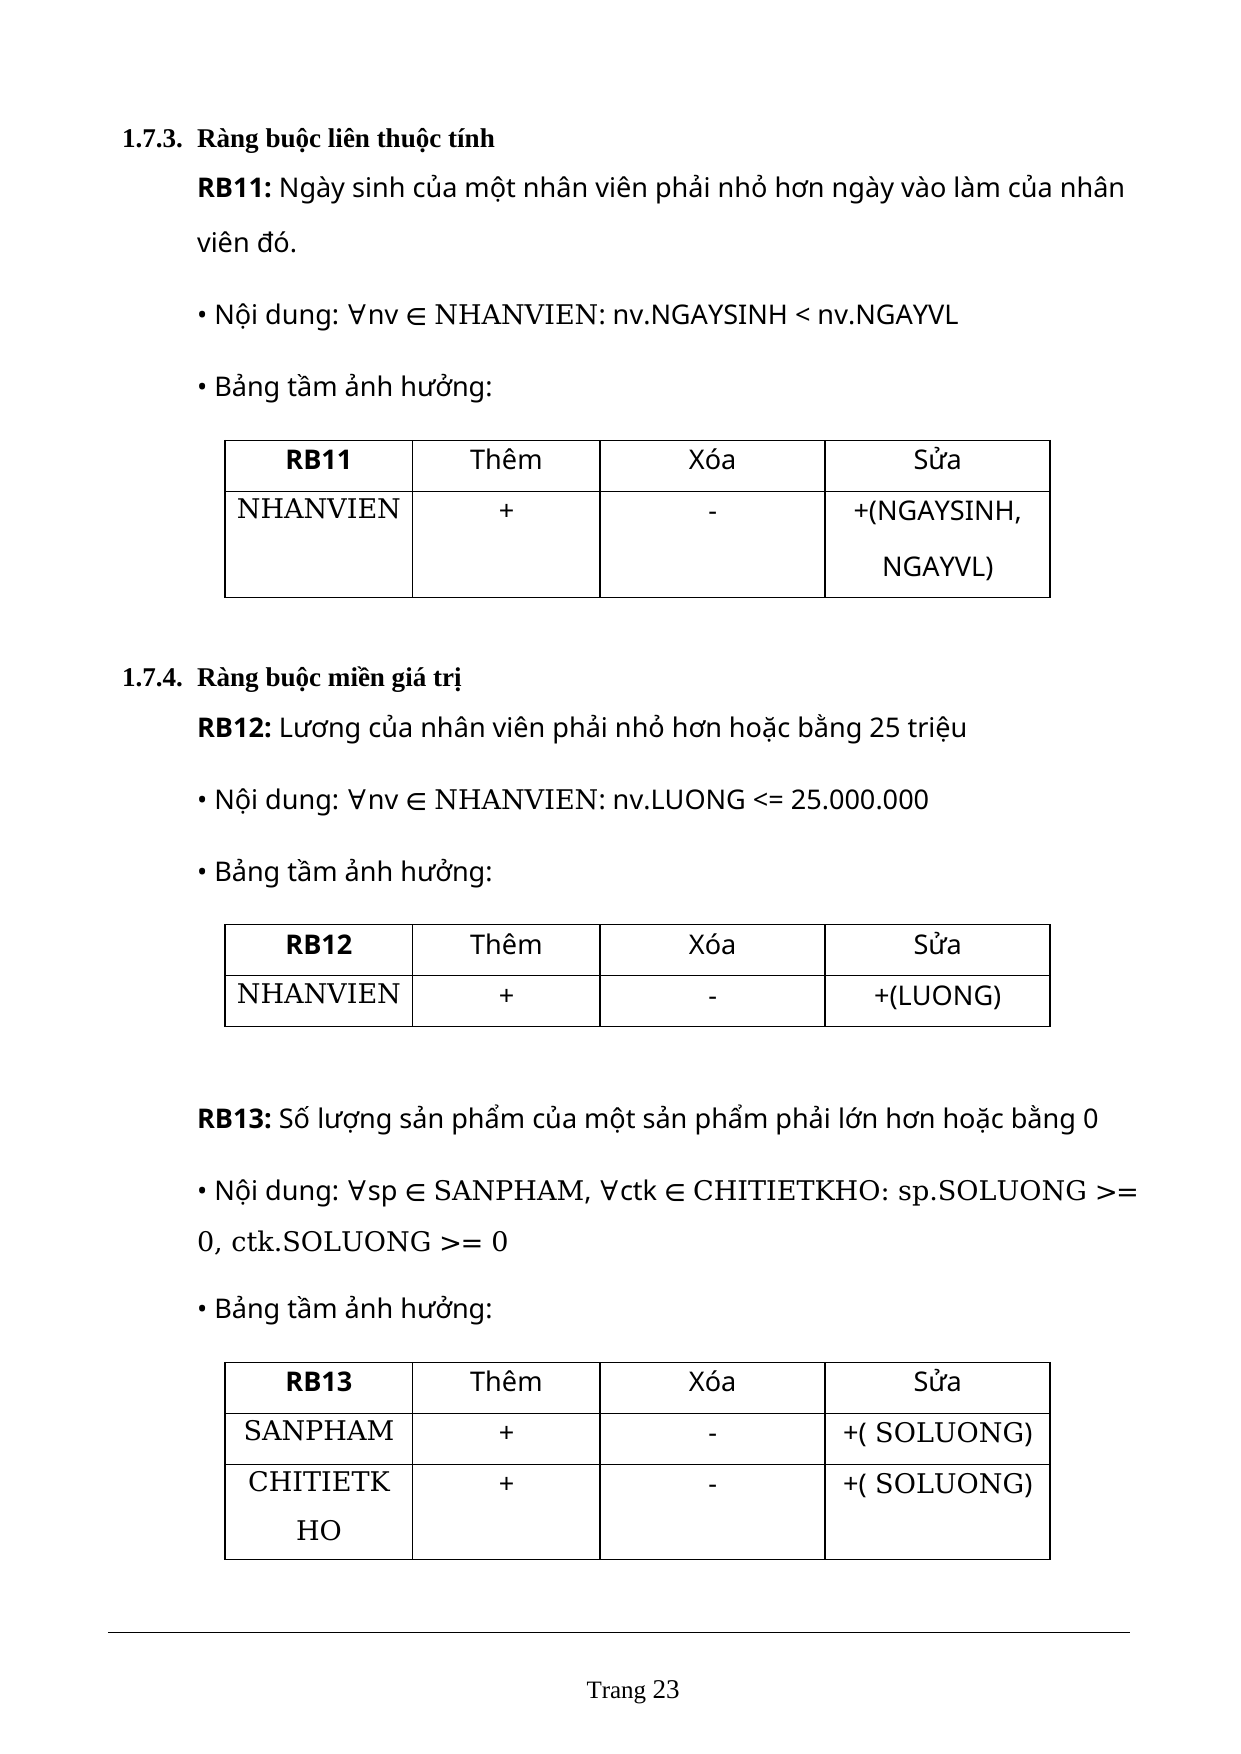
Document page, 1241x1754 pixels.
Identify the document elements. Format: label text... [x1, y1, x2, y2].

table_cell NHANVIEN [226, 492, 412, 597]
text • Bảng tầm ảnh hưởng: [122, 368, 1144, 405]
table_header Thêm [413, 441, 599, 491]
table_cell - [601, 492, 824, 597]
subtitle Ràng buộc miền giá trị [122, 662, 1144, 693]
table_header Thêm [413, 925, 599, 975]
table_header RB13 [226, 1363, 412, 1413]
text • Nội dung: ∀sp ∈ SANPHAM, ∀ctk ∈ CHITIETKHO: sp.SOLUONG >= 0, ctk.SOLUONG >= 0 [197, 1171, 1144, 1257]
text • Bảng tầm ảnh hưởng: [122, 852, 1144, 889]
subtitle Ràng buộc liên thuộc tính [122, 122, 1144, 153]
text RB13: Số lượng sản phẩm của một sản phẩm phải lớn hơn hoặc bằng 0 [197, 1099, 1144, 1136]
table_header RB12 [226, 925, 412, 975]
table_cell - [601, 976, 824, 1026]
table_cell +( SOLUONG) [826, 1465, 1049, 1559]
table_cell SANPHAM [226, 1414, 412, 1464]
table_header Xóa [601, 925, 824, 975]
table_cell - [601, 1465, 824, 1559]
table_cell - [601, 1414, 824, 1464]
table_cell +(NGAYSINH, NGAYVL) [826, 492, 1049, 597]
table_cell + [413, 492, 599, 597]
table_cell +(LUONG) [826, 976, 1049, 1026]
table_header RB11 [226, 441, 412, 491]
table_cell CHITIETKHO [226, 1465, 412, 1559]
table_cell NHANVIEN [226, 976, 412, 1026]
table_header Sửa [826, 441, 1049, 491]
text RB11: Ngày sinh của một nhân viên phải nhỏ hơn ngày vào làm của nhân viên đó. [197, 168, 1144, 261]
table_cell +( SOLUONG) [826, 1414, 1049, 1464]
text RB12: Lương của nhân viên phải nhỏ hơn hoặc bằng 25 triệu [197, 708, 1144, 745]
text • Nội dung: ∀nv ∈ NHANVIEN: nv.LUONG <= 25.000.000 [197, 780, 1144, 817]
text • Nội dung: ∀nv ∈ NHANVIEN: nv.NGAYSINH < nv.NGAYVL [197, 296, 1144, 333]
table_cell + [413, 976, 599, 1026]
table_header Sửa [826, 925, 1049, 975]
table_header Xóa [601, 1363, 824, 1413]
table_cell + [413, 1414, 599, 1464]
table_header Sửa [826, 1363, 1049, 1413]
table_header Thêm [413, 1363, 599, 1413]
table_cell + [413, 1465, 599, 1559]
table_header Xóa [601, 441, 824, 491]
text • Bảng tầm ảnh hưởng: [122, 1290, 1144, 1327]
